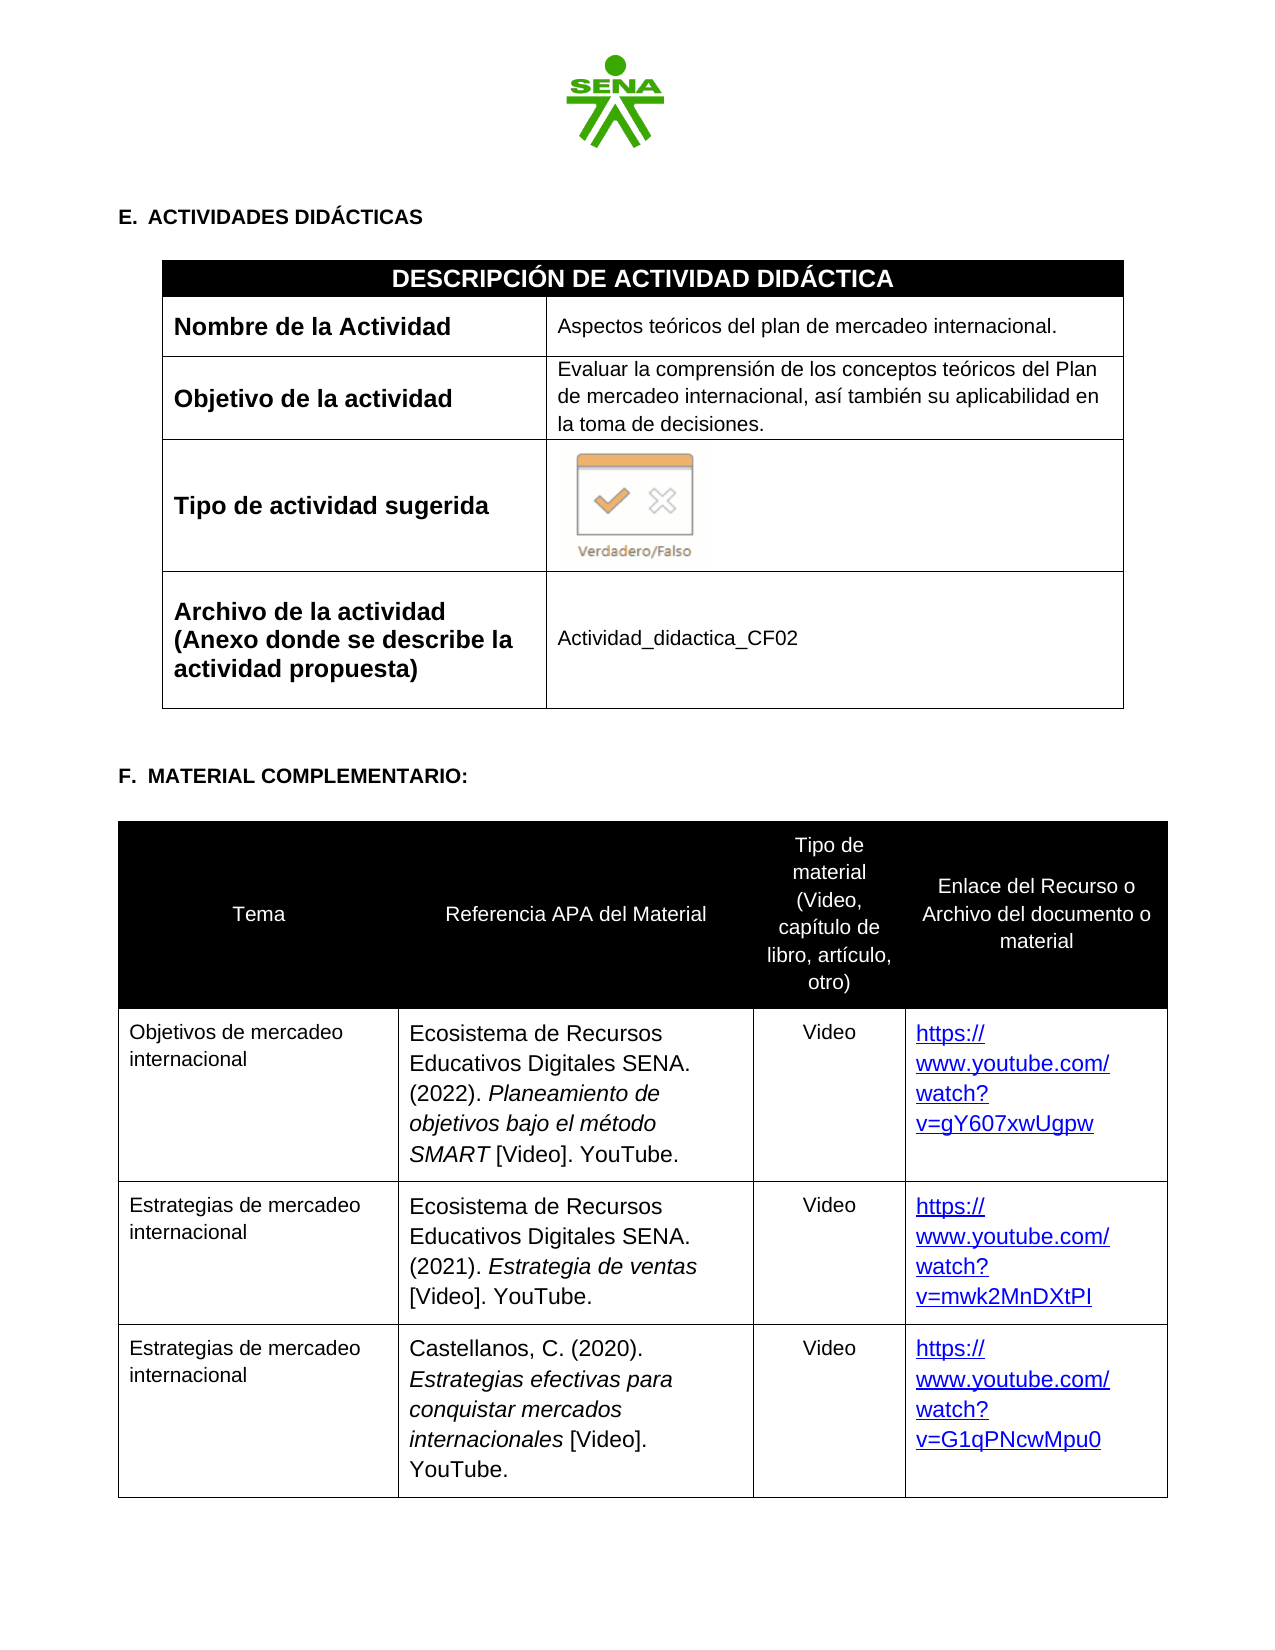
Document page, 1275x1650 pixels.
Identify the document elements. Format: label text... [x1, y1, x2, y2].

table_cell Archivo de la actividad (Anexo donde se describe la actividad propuesta) [163, 572, 546, 707]
table_cell https://www.youtube.com/watch?v=G1qPNcwMpu0 [906, 1325, 1167, 1497]
table_cell Estrategias de mercadeo internacional [119, 1325, 398, 1497]
table_cell Nombre de la Actividad [163, 297, 546, 356]
table_header DESCRIPCIÓN DE ACTIVIDAD DIDÁCTICA [163, 261, 1123, 296]
table_cell Ecosistema de Recursos Educativos Digitales SENA. (2021). Estrategia de ventas [Video]. YouTube. [399, 1182, 753, 1324]
table_cell Objetivo de la actividad [163, 357, 546, 439]
table_header Enlace del Recurso o Archivo del documento o material [906, 821, 1168, 1008]
list ACTIVIDADES DIDÁCTICAS [118, 205, 1157, 229]
table_cell Aspectos teóricos del plan de mercadeo internacional. [547, 297, 1123, 356]
table_cell Tipo de actividad sugerida [163, 440, 546, 571]
table_cell Evaluar la comprensión de los conceptos teóricos del Plan de mercadeo internacional, así también su aplicabilidad en la toma de decisiones. [547, 357, 1123, 439]
table_cell Video [754, 1009, 905, 1181]
table_cell Video [754, 1182, 905, 1324]
picture [557, 440, 711, 567]
table_cell Ecosistema de Recursos Educativos Digitales SENA. (2022). Planeamiento de objetivos bajo el método SMART [Video]. YouTube. [399, 1009, 753, 1181]
table_cell Estrategias de mercadeo internacional [119, 1182, 398, 1324]
table_cell Objetivos de mercadeo internacional [119, 1009, 398, 1181]
table_header Tipo de material (Video, capítulo de libro, artículo, otro) [754, 822, 905, 1008]
table_cell Video [754, 1325, 905, 1497]
table_cell https://www.youtube.com/watch?v=gY607xwUgpw [906, 1009, 1167, 1181]
list MATERIAL COMPLEMENTARIO: [118, 763, 1157, 787]
table_header Tema [119, 822, 398, 1008]
table_cell Castellanos, C. (2020). Estrategias efectivas para conquistar mercados internacionales [Video]. YouTube. [399, 1325, 753, 1497]
table_header Referencia APA del Material [399, 822, 753, 1008]
picture [566, 55, 664, 148]
table_cell Actividad_didactica_CF02 [547, 572, 1123, 707]
table_cell [547, 440, 1123, 571]
table_cell https://www.youtube.com/watch?v=mwk2MnDXtPI [906, 1182, 1167, 1324]
